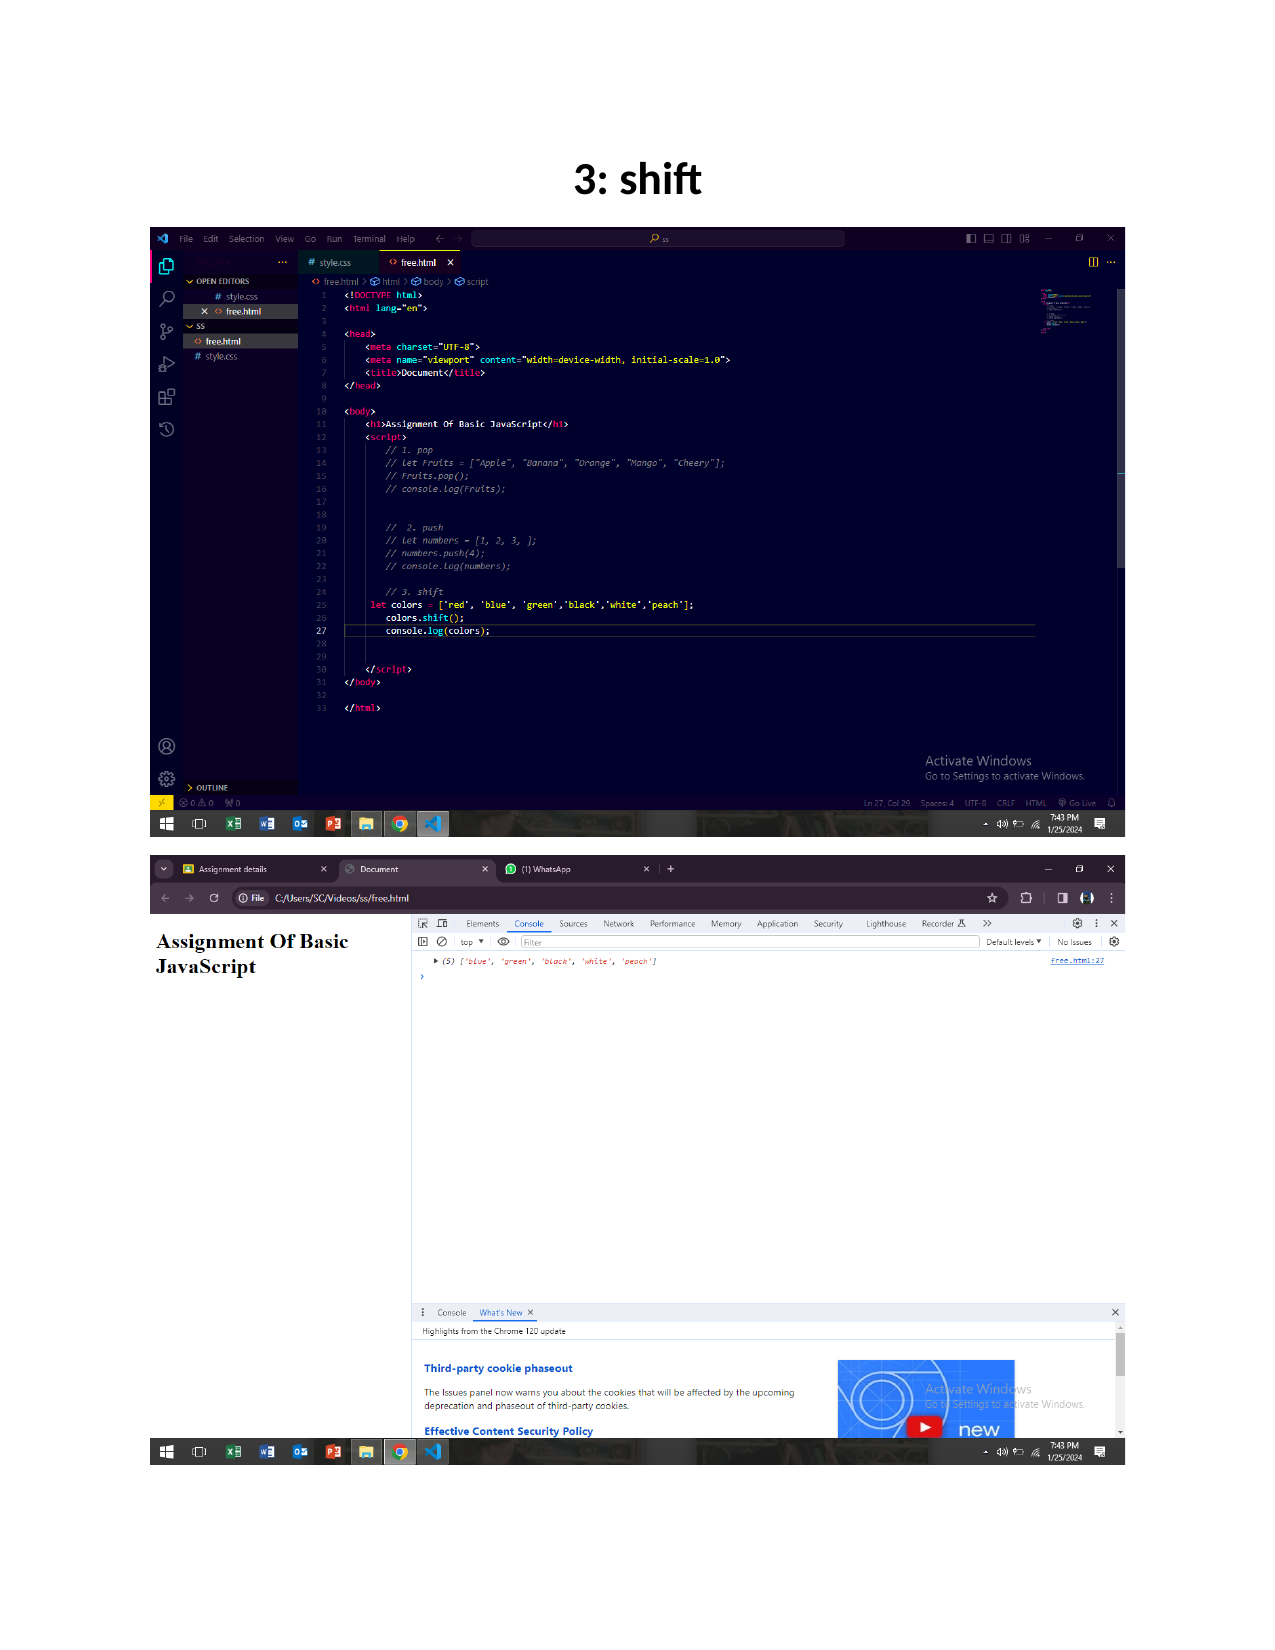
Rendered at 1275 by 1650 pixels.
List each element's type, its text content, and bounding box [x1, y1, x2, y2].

picture [150, 227, 1125, 837]
picture [150, 855, 1125, 1465]
text 3: shift [150, 150, 1125, 206]
